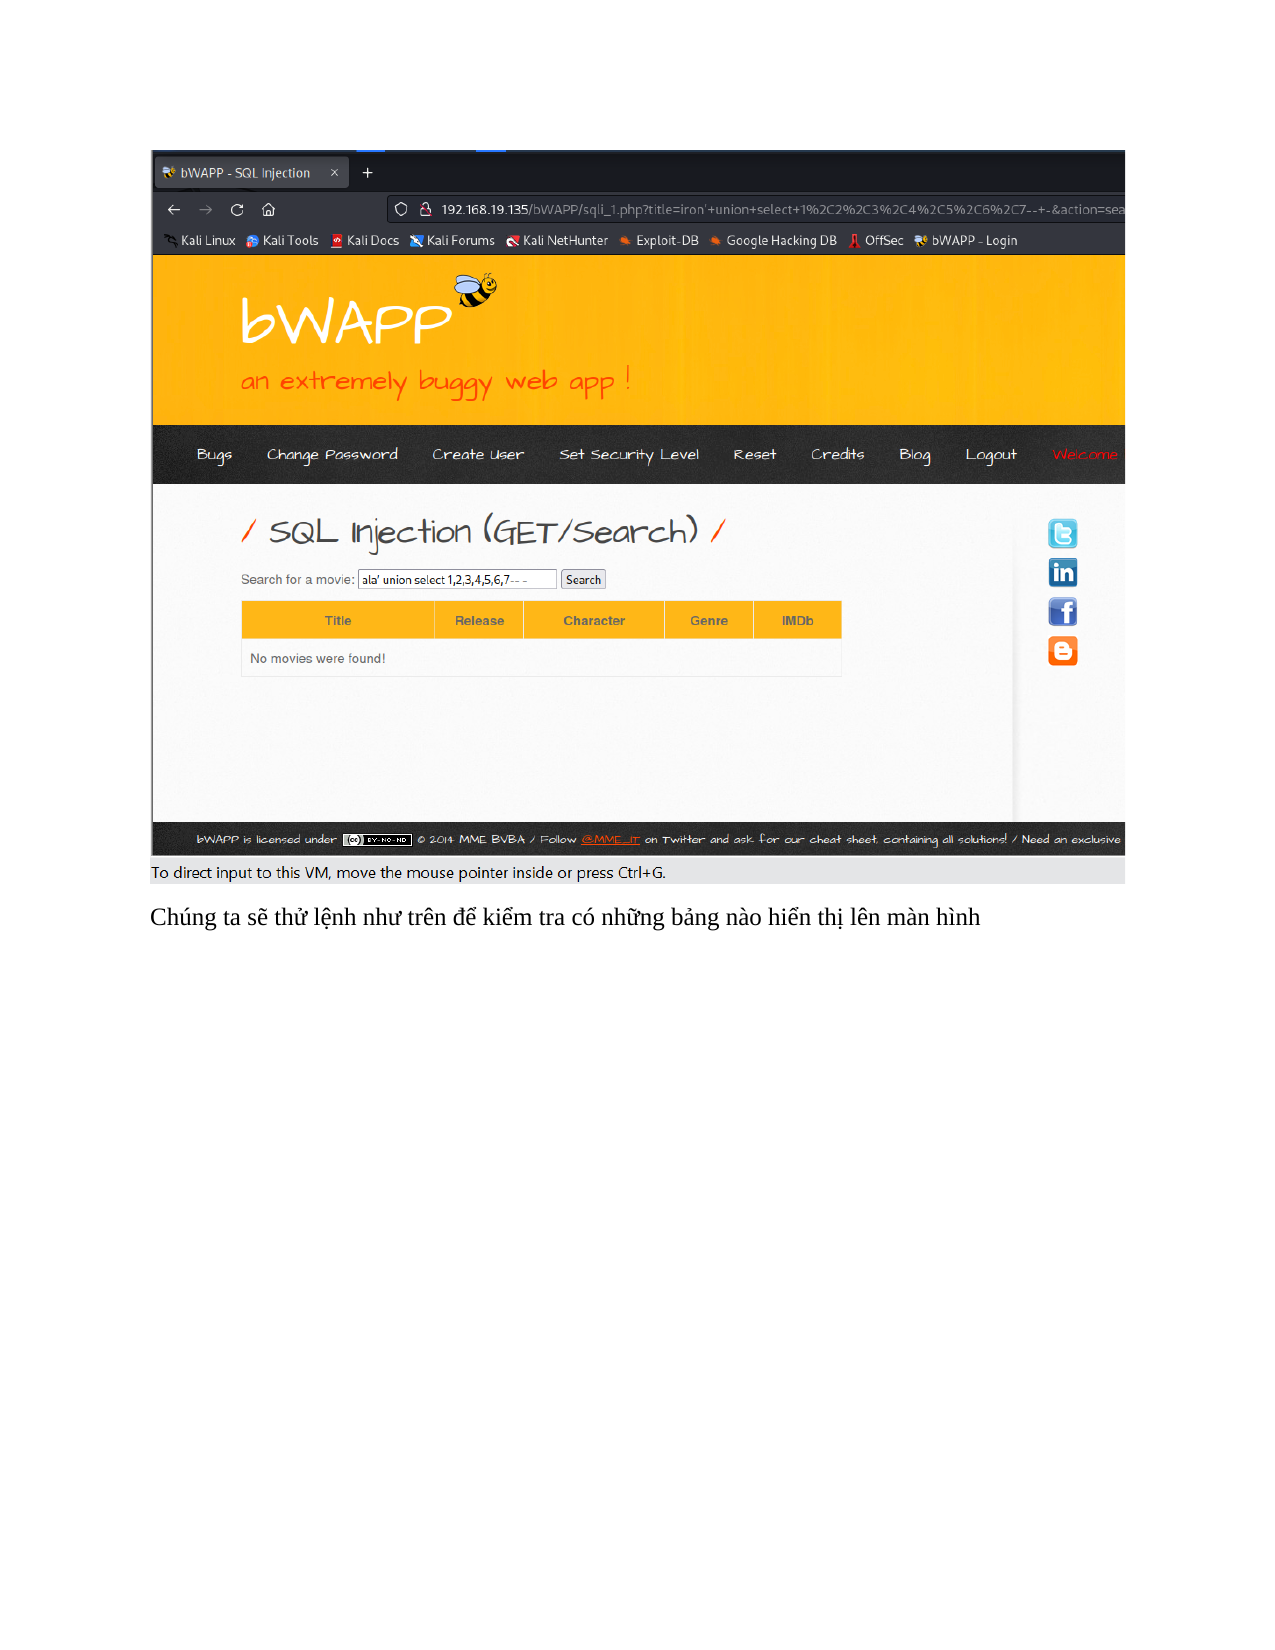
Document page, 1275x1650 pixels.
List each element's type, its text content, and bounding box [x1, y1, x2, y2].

picture [150, 150, 1125, 884]
text Chúng ta sẽ thử lệnh như trên để kiểm tra có những bảng nào hiển thị lên màn hình [150, 902, 1125, 931]
